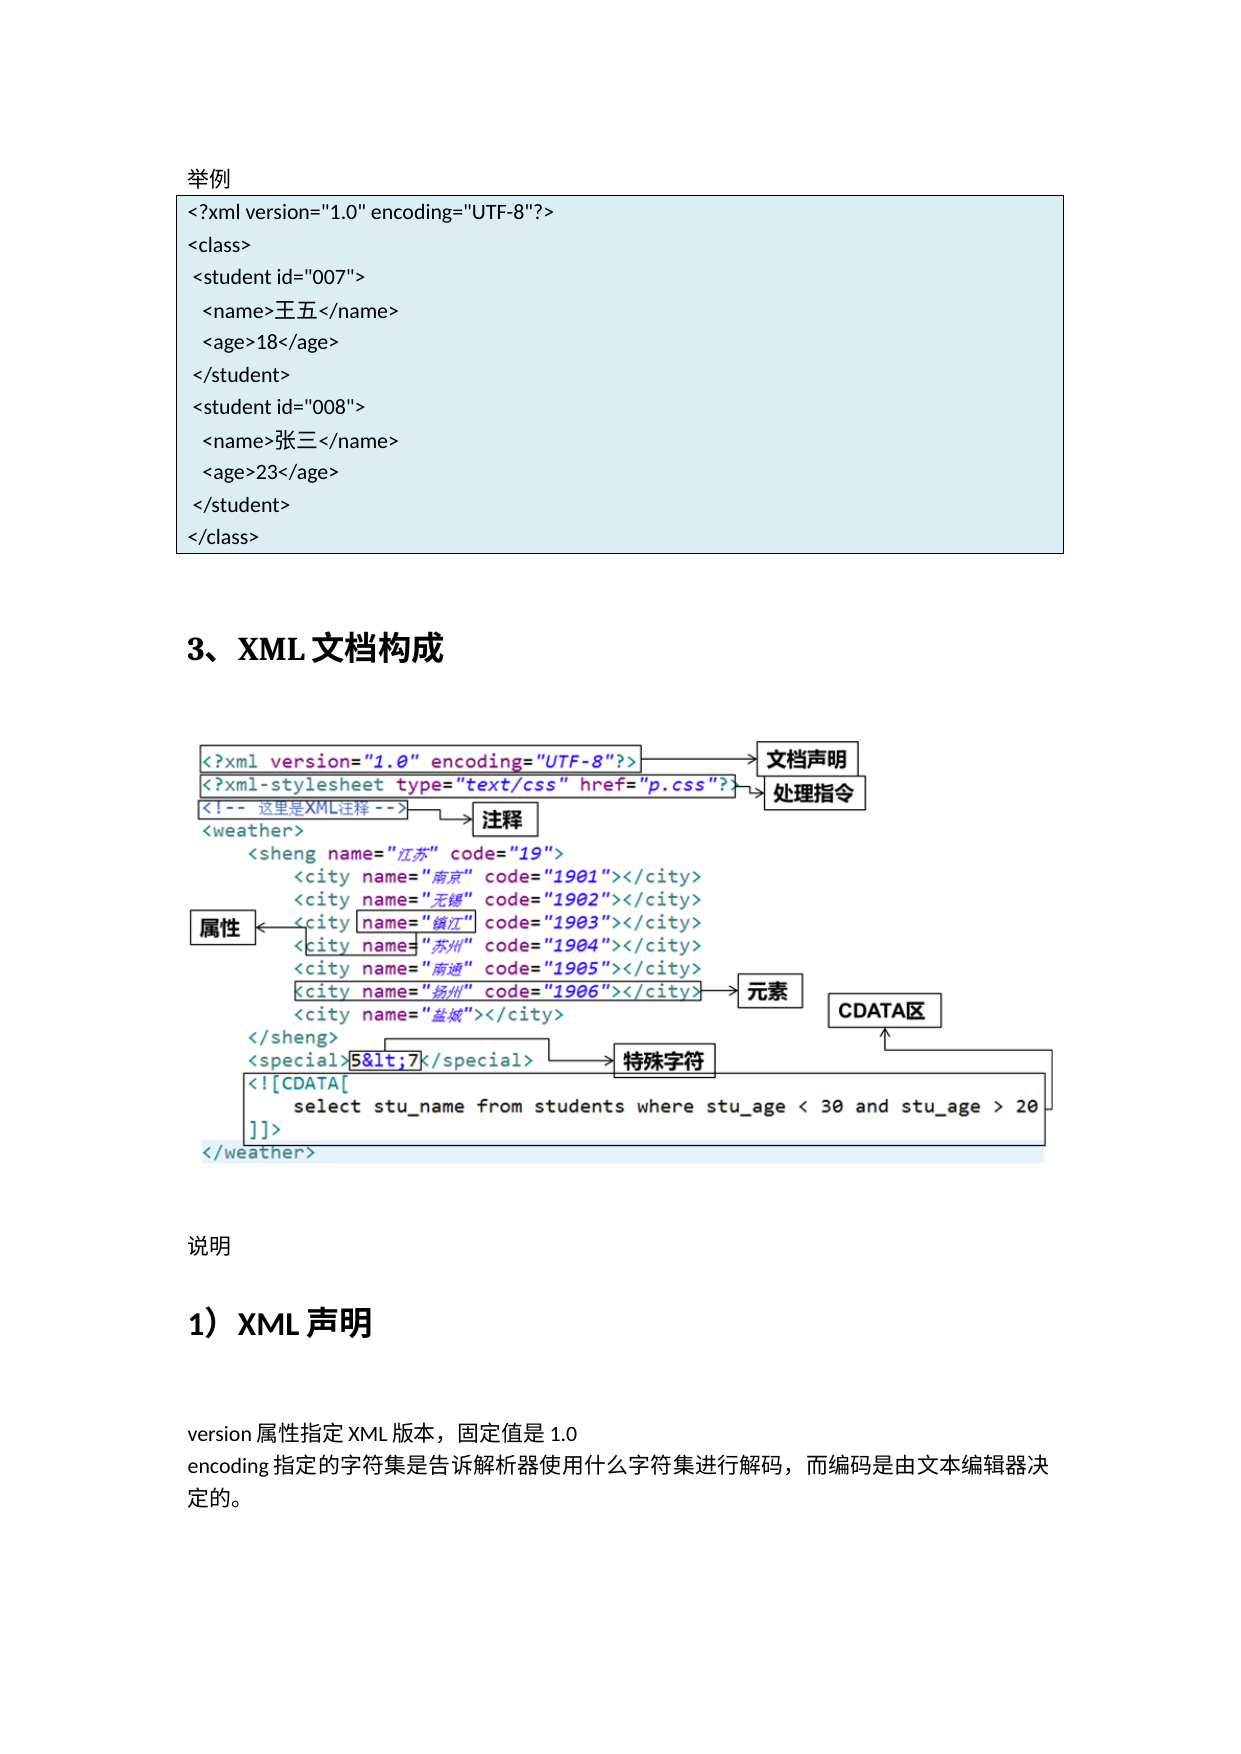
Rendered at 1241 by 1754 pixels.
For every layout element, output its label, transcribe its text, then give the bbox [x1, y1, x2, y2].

picture [187, 740, 1053, 1167]
text version属性指定XML版本，固定值是1.0 [187, 1415, 1053, 1448]
subtitle 3、XML文档构成 [187, 614, 1053, 679]
text 说明 [187, 1228, 1053, 1261]
subtitle 1）XML声明 [187, 1288, 1053, 1353]
text 举例 [187, 162, 1053, 194]
table_header <?xml version="1.0" encoding="UTF-8"?> <class> <student id="007"> <name>王五</name> <age>18</age> </student> <student id="008"> <name>张三</name> <age>23</age> </student> </class> [177, 196, 1063, 553]
text encoding指定的字符集是告诉解析器使用什么字符集进行解码，而编码是由文本编辑器决定的。 [187, 1448, 1053, 1513]
